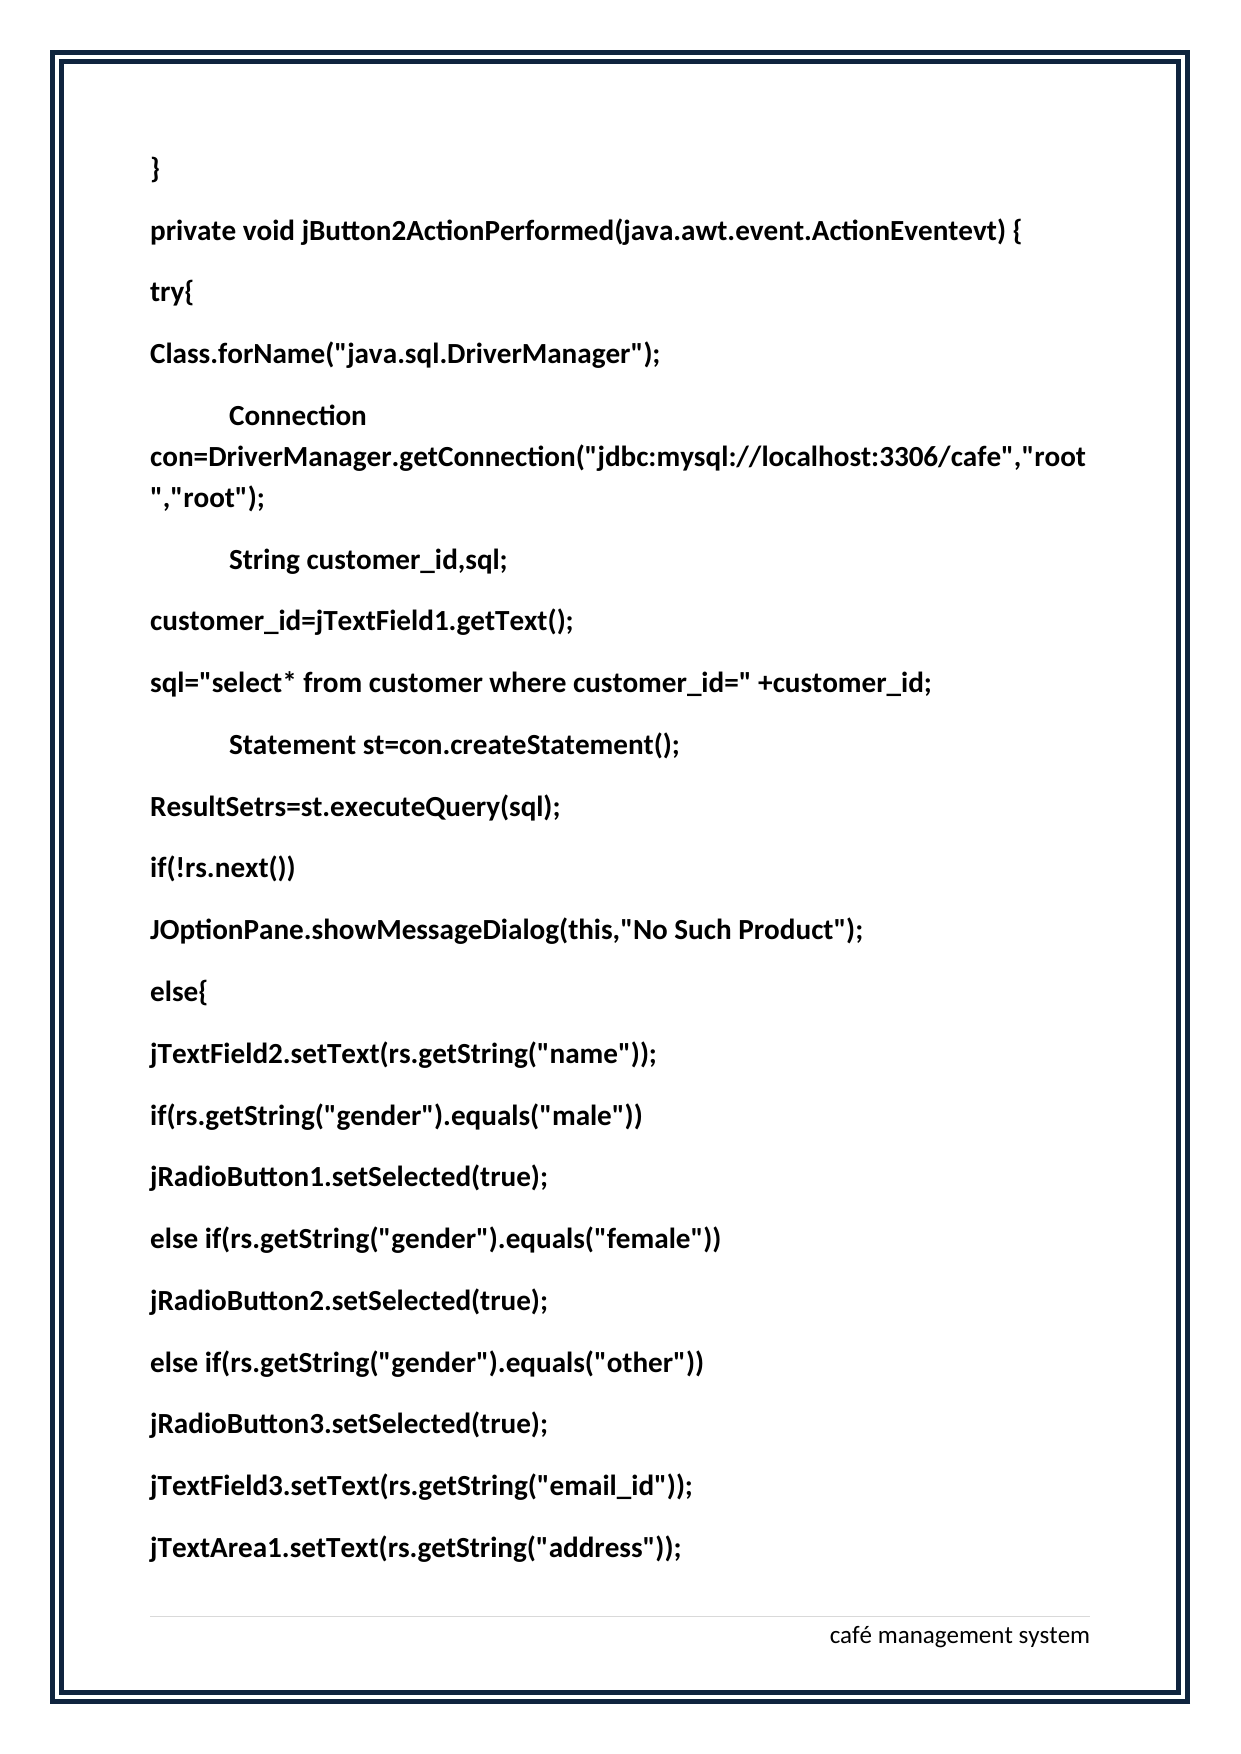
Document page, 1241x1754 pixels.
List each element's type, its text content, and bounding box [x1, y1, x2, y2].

text Statement st=con.createStatement(); [150, 726, 1090, 762]
text ResultSetrs=st.executeQuery(sql); [150, 788, 1090, 823]
text JOptionPane.showMessageDialog(this,"No Such Product"); [150, 911, 1090, 947]
text jTextField3.setText(rs.getString("email_id")); [150, 1467, 1090, 1503]
text Connection con=DriverManager.getConnection("jdbc:mysql://localhost:3306/cafe","root","root"); [150, 397, 1090, 514]
text try{ [150, 273, 1090, 309]
text else if(rs.getString("gender").equals("other")) [150, 1344, 1090, 1379]
text else if(rs.getString("gender").equals("female")) [150, 1220, 1090, 1256]
text } [150, 150, 1090, 186]
text jTextArea1.setText(rs.getString("address")); [150, 1529, 1090, 1565]
text jRadioButton2.setSelected(true); [150, 1282, 1090, 1318]
text jRadioButton3.setSelected(true); [150, 1406, 1090, 1441]
text else{ [150, 973, 1090, 1009]
text if(!rs.next()) [150, 849, 1090, 885]
text String customer_id,sql; [150, 541, 1090, 576]
text private void jButton2ActionPerformed(java.awt.event.ActionEventevt) { [150, 212, 1090, 247]
text customer_id=jTextField1.getText(); [150, 602, 1090, 638]
text jTextField2.setText(rs.getString("name")); [150, 1035, 1090, 1071]
text sql="select* from customer where customer_id=" +customer_id; [150, 664, 1090, 700]
text Class.forName("java.sql.DriverManager"); [150, 335, 1090, 371]
text if(rs.getString("gender").equals("male")) [150, 1097, 1090, 1132]
text jRadioButton1.setSelected(true); [150, 1158, 1090, 1194]
